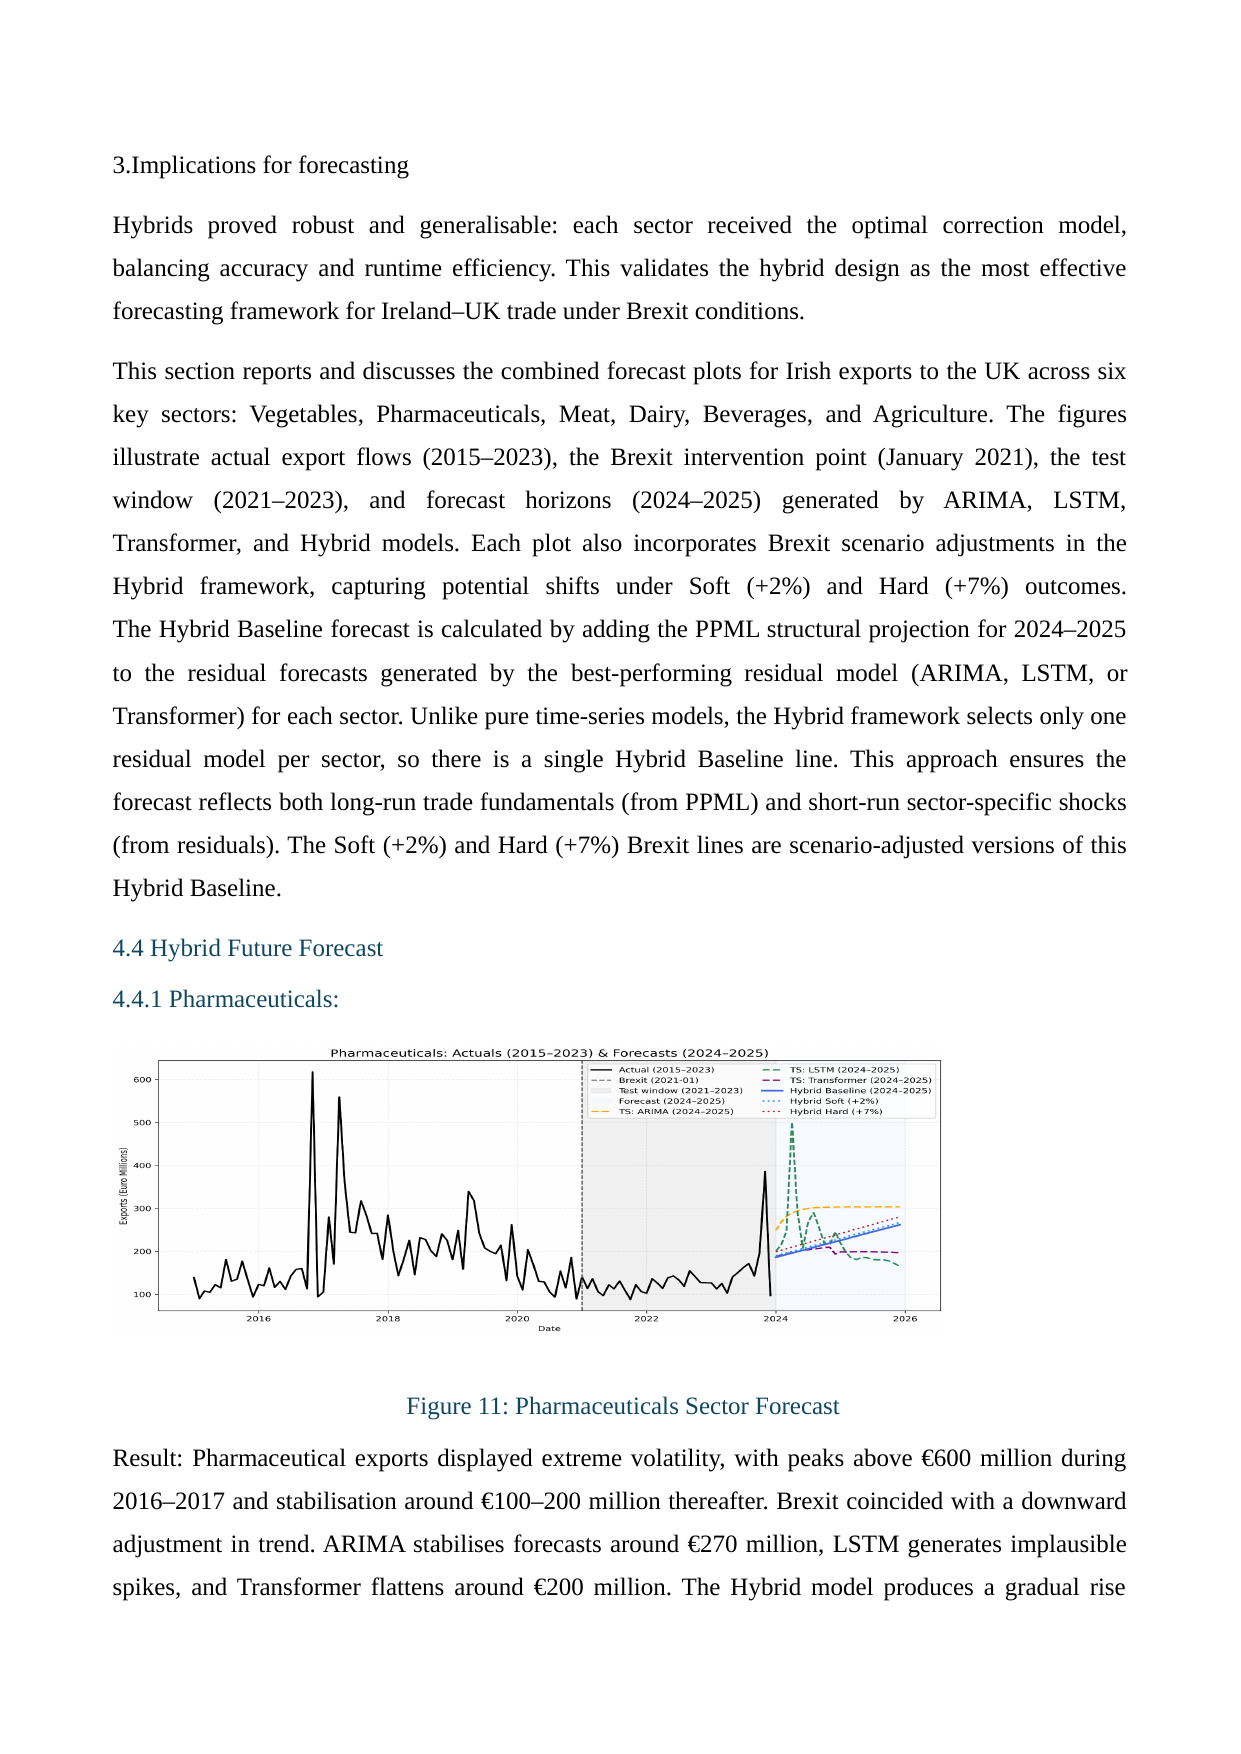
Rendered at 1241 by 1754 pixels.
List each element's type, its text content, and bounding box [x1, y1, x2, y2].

subtitle Figure 11: Pharmaceuticals Sector Forecast [112, 1391, 1128, 1420]
picture [112, 1044, 947, 1337]
text 4.4.1 Pharmaceuticals: [112, 984, 1128, 1013]
text This section reports and discusses the combined forecast plots for Irish exports to the UK across six key sectors: Vegetables, Pharmaceuticals, Meat, Dairy, Beverages, and Agriculture. The figures illustrate actual export flows (2015–2023), the Brexit intervention point (January 2021), the test window (2021–2023), and forecast horizons (2024–2025) generated by ARIMA, LSTM, Transformer, and Hybrid models. Each plot also incorporates Brexit scenario adjustments in the Hybrid framework, capturing potential shifts under Soft (+2%) and Hard (+7%) outcomes. The Hybrid Baseline forecast is calculated by adding the PPML structural projection for 2024–2025 to the residual forecasts generated by the best-performing residual model (ARIMA, LSTM, or Transformer) for each sector. Unlike pure time-series models, the Hybrid framework selects only one residual model per sector, so there is a single Hybrid Baseline line. This approach ensures the forecast reflects both long-run trade fundamentals (from PPML) and short-run sector-specific shocks (from residuals). The Soft (+2%) and Hard (+7%) Brexit lines are scenario-adjusted versions of this Hybrid Baseline. [112, 356, 1128, 902]
text Hybrids proved robust and generalisable: each sector received the optimal correction model, balancing accuracy and runtime efficiency. This validates the hybrid design as the most effective forecasting framework for Ireland–UK trade under Brexit conditions. [112, 210, 1128, 325]
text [112, 1443, 1128, 1601]
text 3.Implications for forecasting [112, 150, 1128, 179]
subtitle 4.4 Hybrid Future Forecast [112, 933, 1128, 962]
